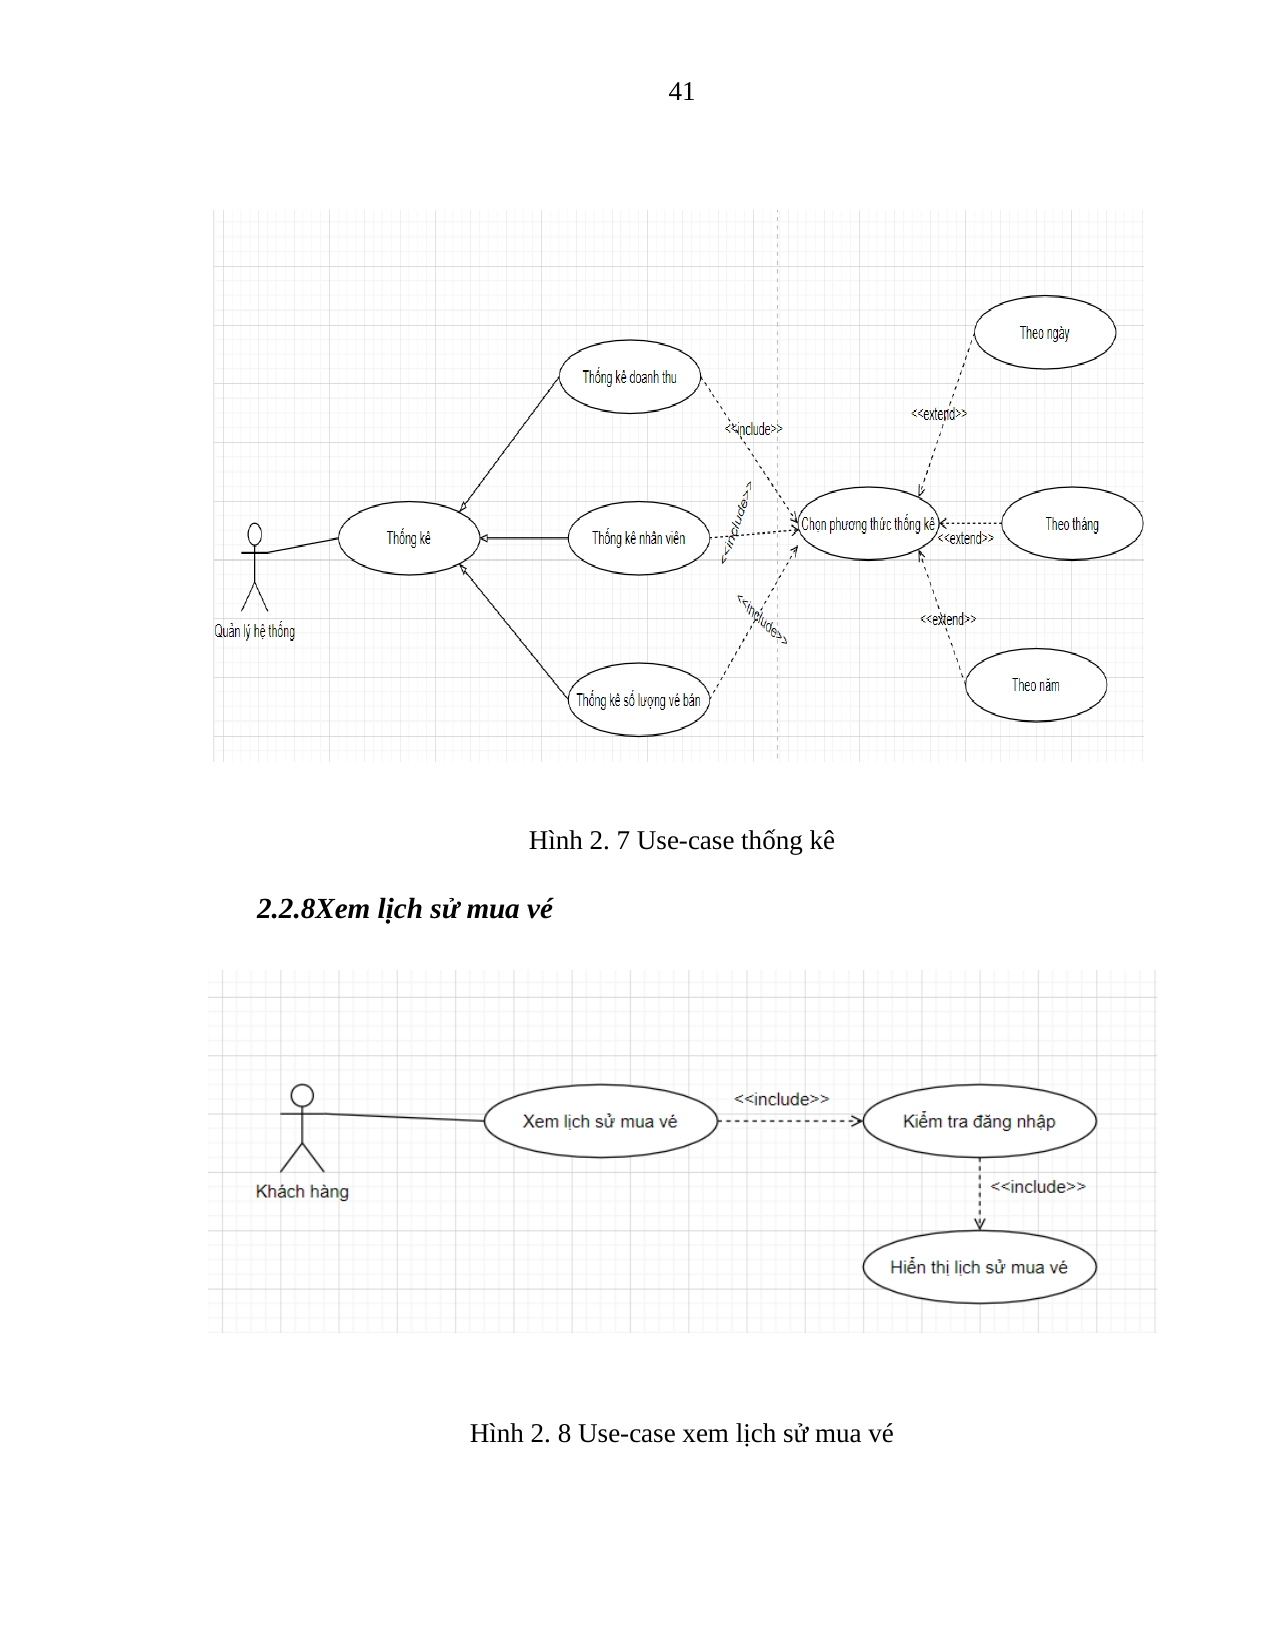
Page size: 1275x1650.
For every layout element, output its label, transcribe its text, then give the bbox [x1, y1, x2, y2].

picture [213, 210, 1144, 762]
picture [208, 970, 1158, 1333]
list Xem lịch sử mua vé [257, 892, 1157, 925]
